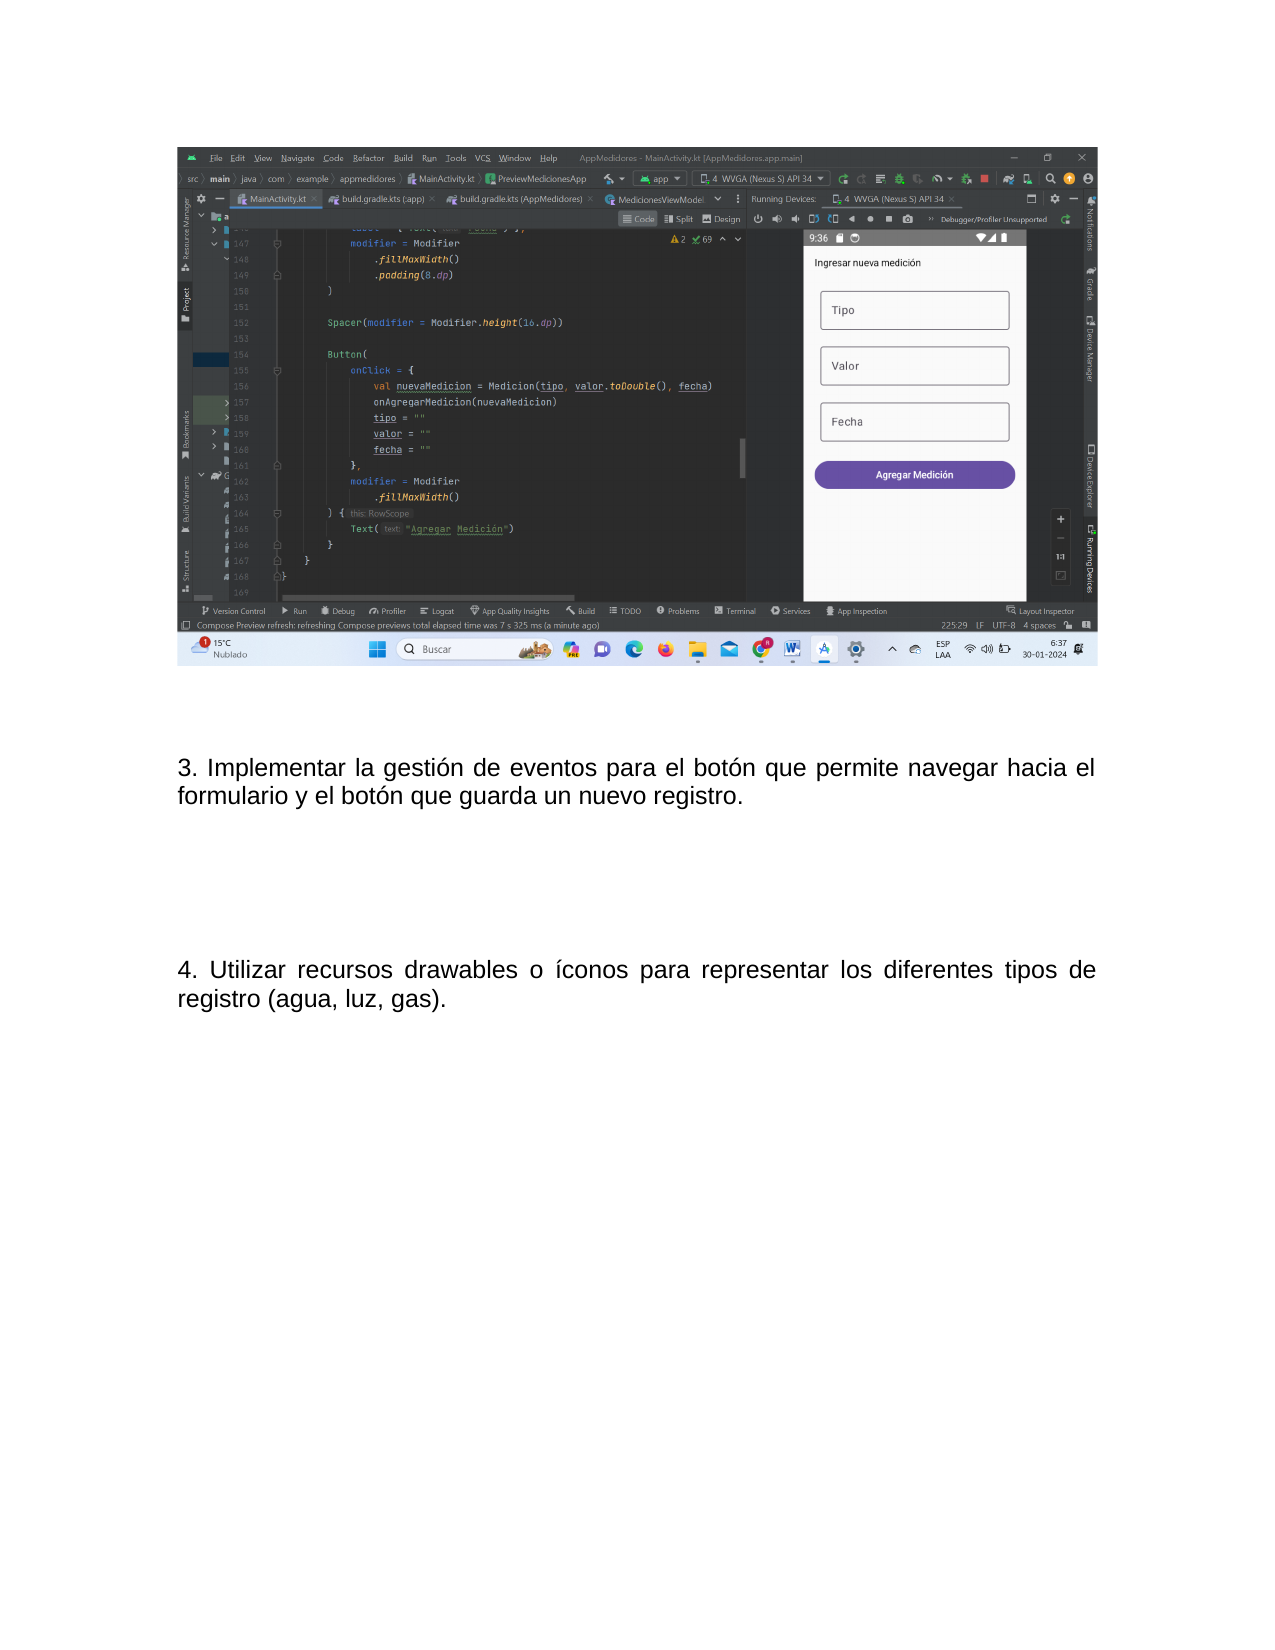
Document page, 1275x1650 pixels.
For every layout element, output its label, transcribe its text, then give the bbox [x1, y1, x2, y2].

picture [177, 147, 1098, 666]
text 3. Implementar la gestión de eventos para el botón que permite navegar hacia el formulario y el botón que guarda un nuevo registro. [177, 752, 1098, 810]
text 4. Utilizar recursos drawables o íconos para representar los diferentes tipos de registro (agua, luz, gas). [177, 955, 1098, 1012]
